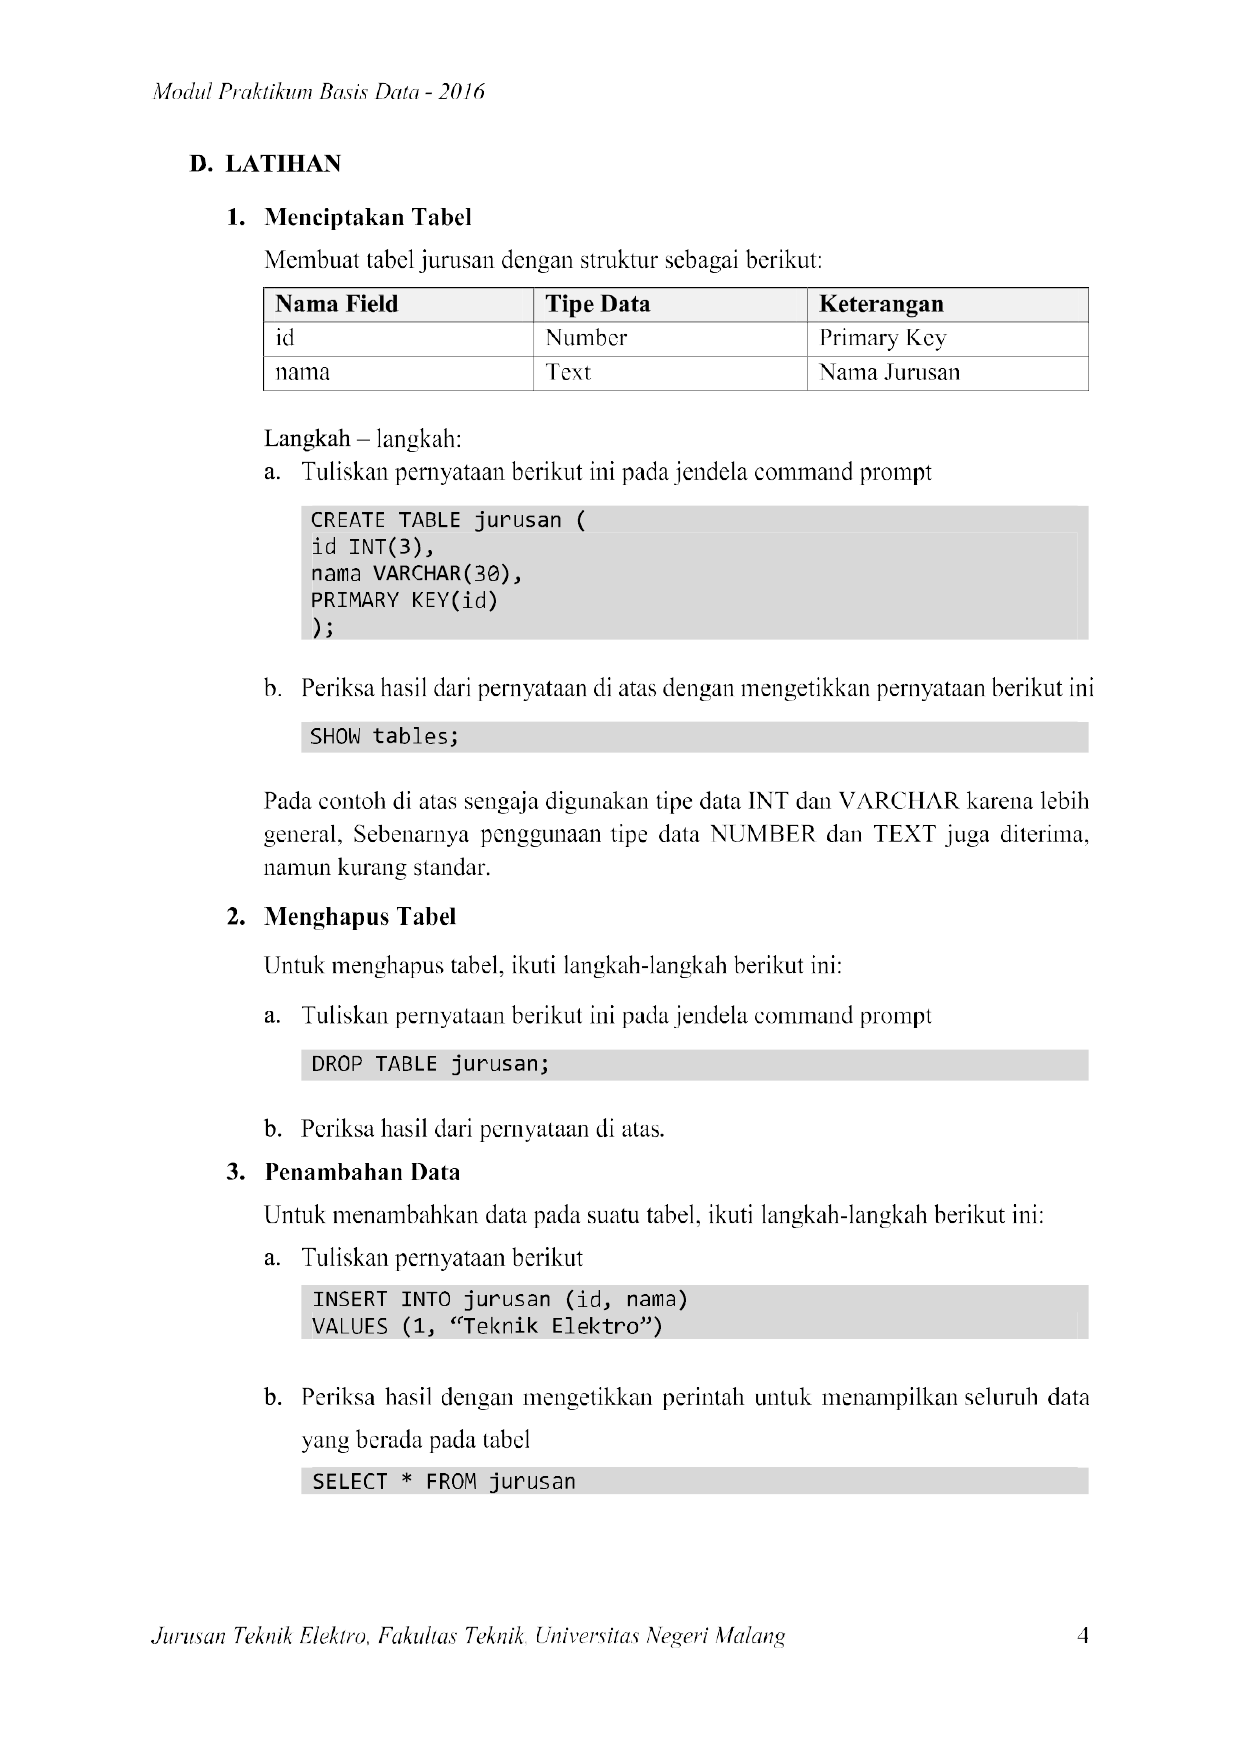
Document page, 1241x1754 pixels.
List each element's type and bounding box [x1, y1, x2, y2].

picture [490, 1294, 512, 1306]
picture [501, 515, 523, 527]
picture [376, 1056, 412, 1071]
picture [302, 1005, 932, 1028]
picture [325, 592, 399, 607]
picture [440, 1473, 476, 1489]
picture [565, 1317, 588, 1334]
picture [463, 591, 485, 608]
picture [264, 208, 471, 230]
picture [478, 1059, 500, 1071]
picture [325, 568, 360, 581]
picture [263, 955, 841, 978]
picture [438, 83, 471, 99]
picture [578, 1290, 600, 1307]
picture [515, 1476, 537, 1489]
picture [264, 907, 449, 930]
picture [399, 512, 436, 527]
picture [263, 677, 281, 696]
picture [413, 592, 449, 607]
picture [615, 1316, 651, 1334]
picture [442, 1387, 513, 1410]
picture [302, 1247, 583, 1271]
picture [515, 1294, 537, 1306]
picture [590, 1317, 613, 1334]
picture [537, 1626, 786, 1648]
picture [302, 677, 1094, 701]
picture [376, 428, 460, 452]
picture [264, 249, 821, 273]
picture [151, 82, 419, 99]
picture [640, 1294, 675, 1306]
picture [263, 1204, 1043, 1228]
picture [523, 1387, 958, 1410]
picture [151, 1626, 527, 1646]
picture [264, 1163, 460, 1180]
picture [313, 537, 335, 554]
picture [350, 539, 386, 554]
picture [301, 1429, 530, 1453]
picture [1077, 1627, 1088, 1643]
picture [540, 1476, 562, 1489]
picture [1048, 1387, 1090, 1405]
picture [312, 1318, 387, 1334]
picture [263, 791, 1089, 880]
picture [302, 1387, 432, 1405]
picture [301, 1118, 659, 1142]
picture [475, 565, 499, 581]
picture [311, 728, 360, 744]
picture [965, 1387, 1038, 1405]
picture [474, 83, 485, 99]
picture [302, 461, 932, 485]
picture [451, 1316, 512, 1334]
picture [400, 727, 447, 744]
picture [352, 1473, 387, 1489]
picture [365, 1291, 387, 1306]
picture [414, 1291, 450, 1306]
picture [325, 512, 384, 527]
picture [314, 1291, 349, 1306]
picture [313, 1055, 362, 1071]
picture [263, 287, 1089, 391]
